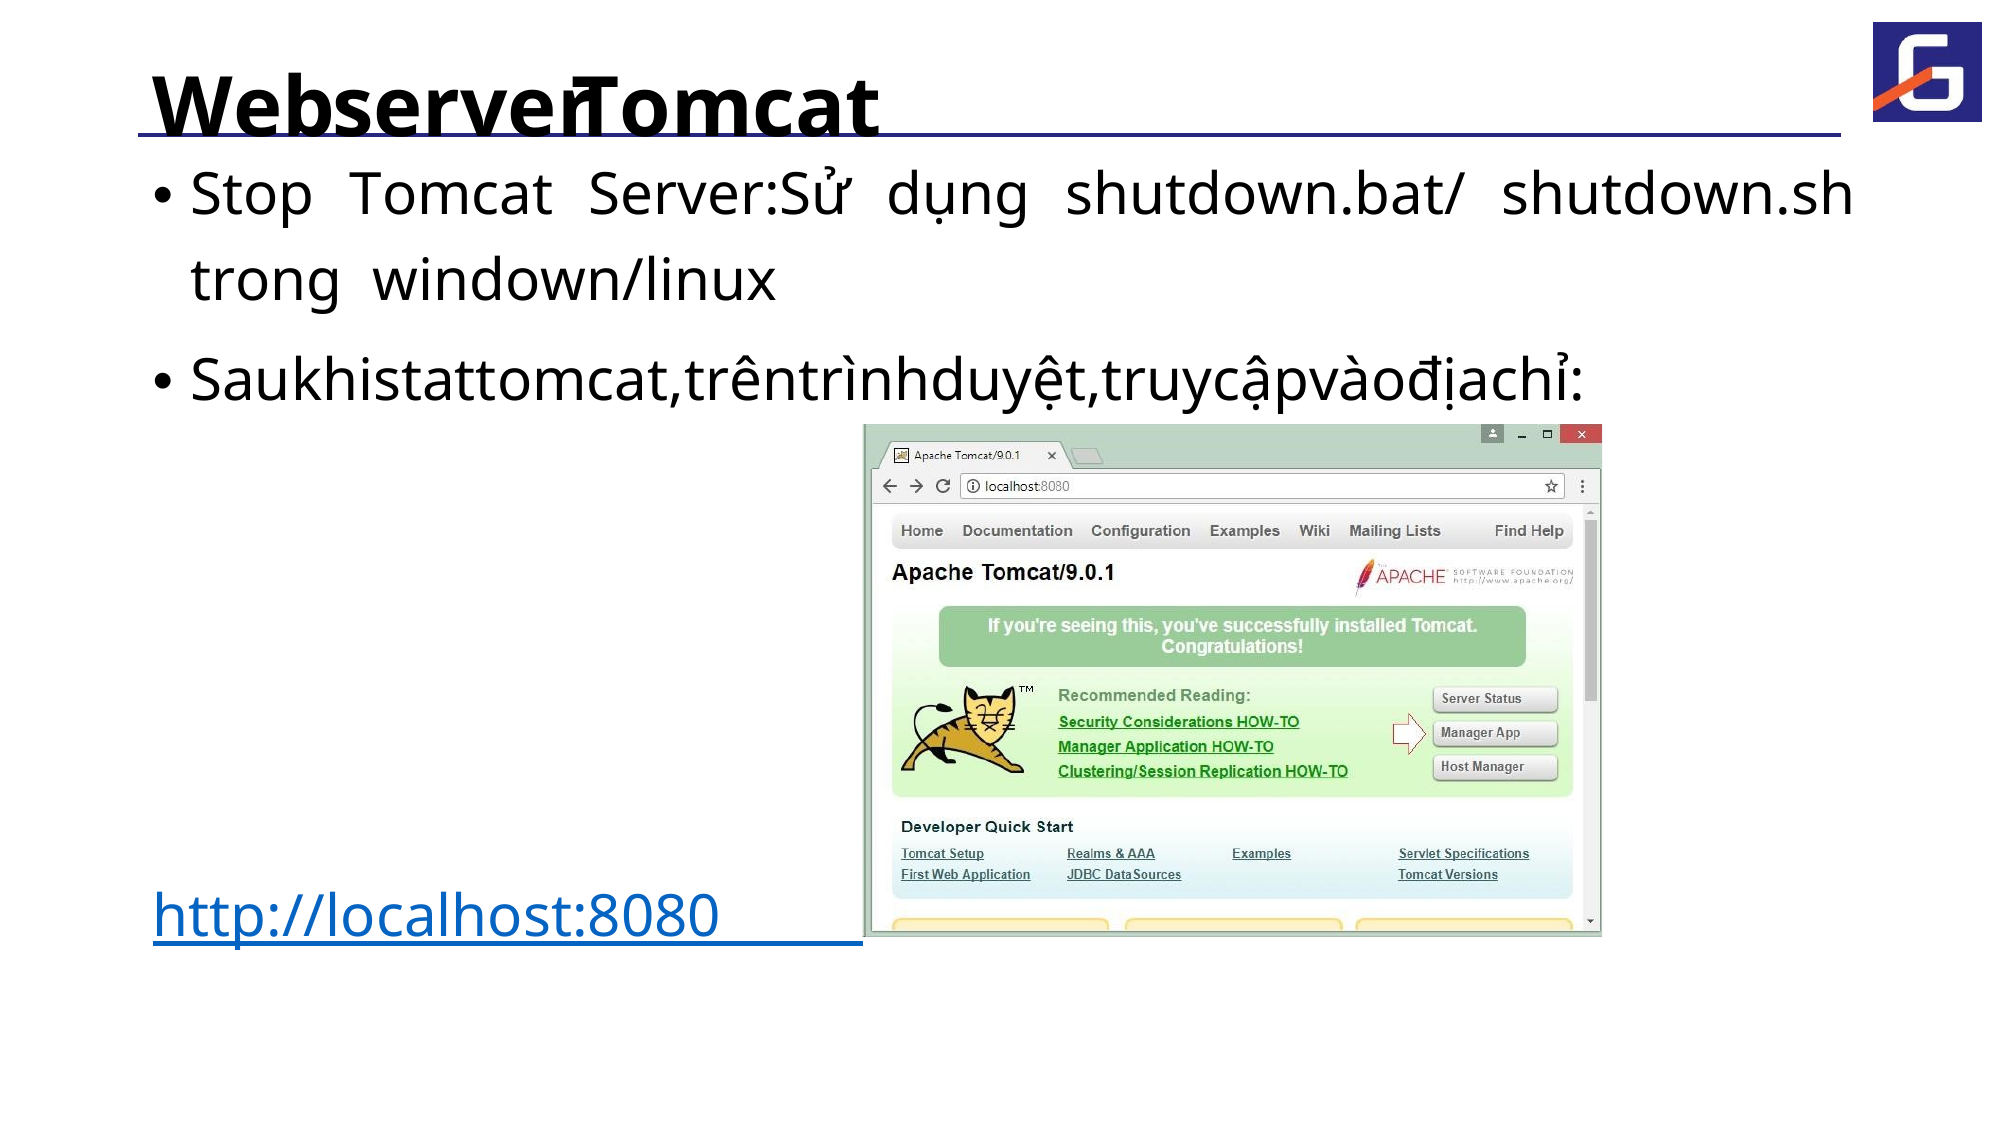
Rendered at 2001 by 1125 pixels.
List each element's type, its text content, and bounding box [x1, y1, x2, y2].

list Stop Tomcat Server:Sử dụng shutdown.bat/ shutdown.sh trong windown/linux [152, 100, 1856, 318]
picture [1873, 22, 1982, 122]
picture [862, 424, 1603, 937]
list Saukhistattomcat,trêntrìnhduyệt,truycậpvàođịachỉ: [152, 338, 1856, 418]
